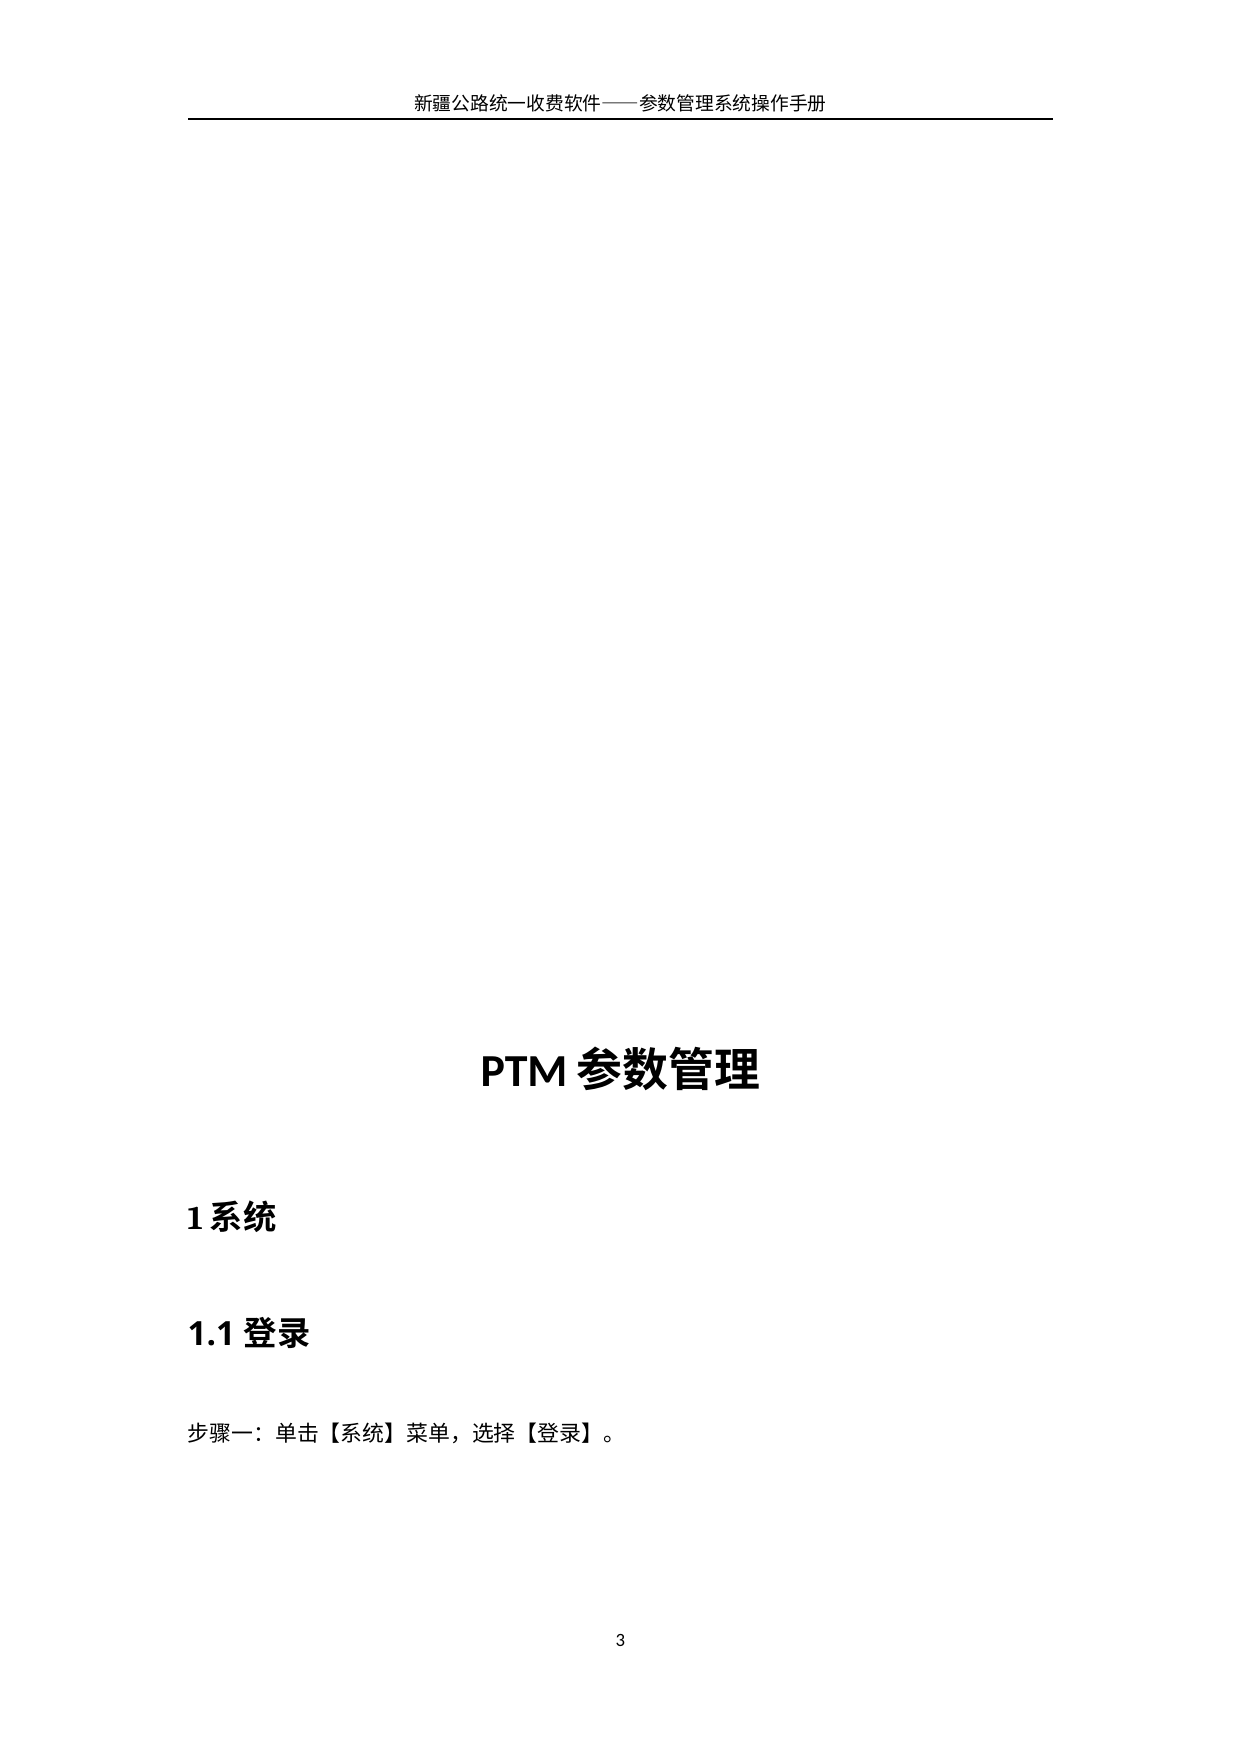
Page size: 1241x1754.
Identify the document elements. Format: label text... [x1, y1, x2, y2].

text 步骤一：单击【系统】菜单，选择【登录】。 [187, 1415, 1053, 1448]
subtitle 1系统 [187, 1183, 1053, 1248]
subtitle PTM参数管理 [187, 1018, 1053, 1115]
subtitle 1.1 登录 [187, 1299, 1053, 1364]
